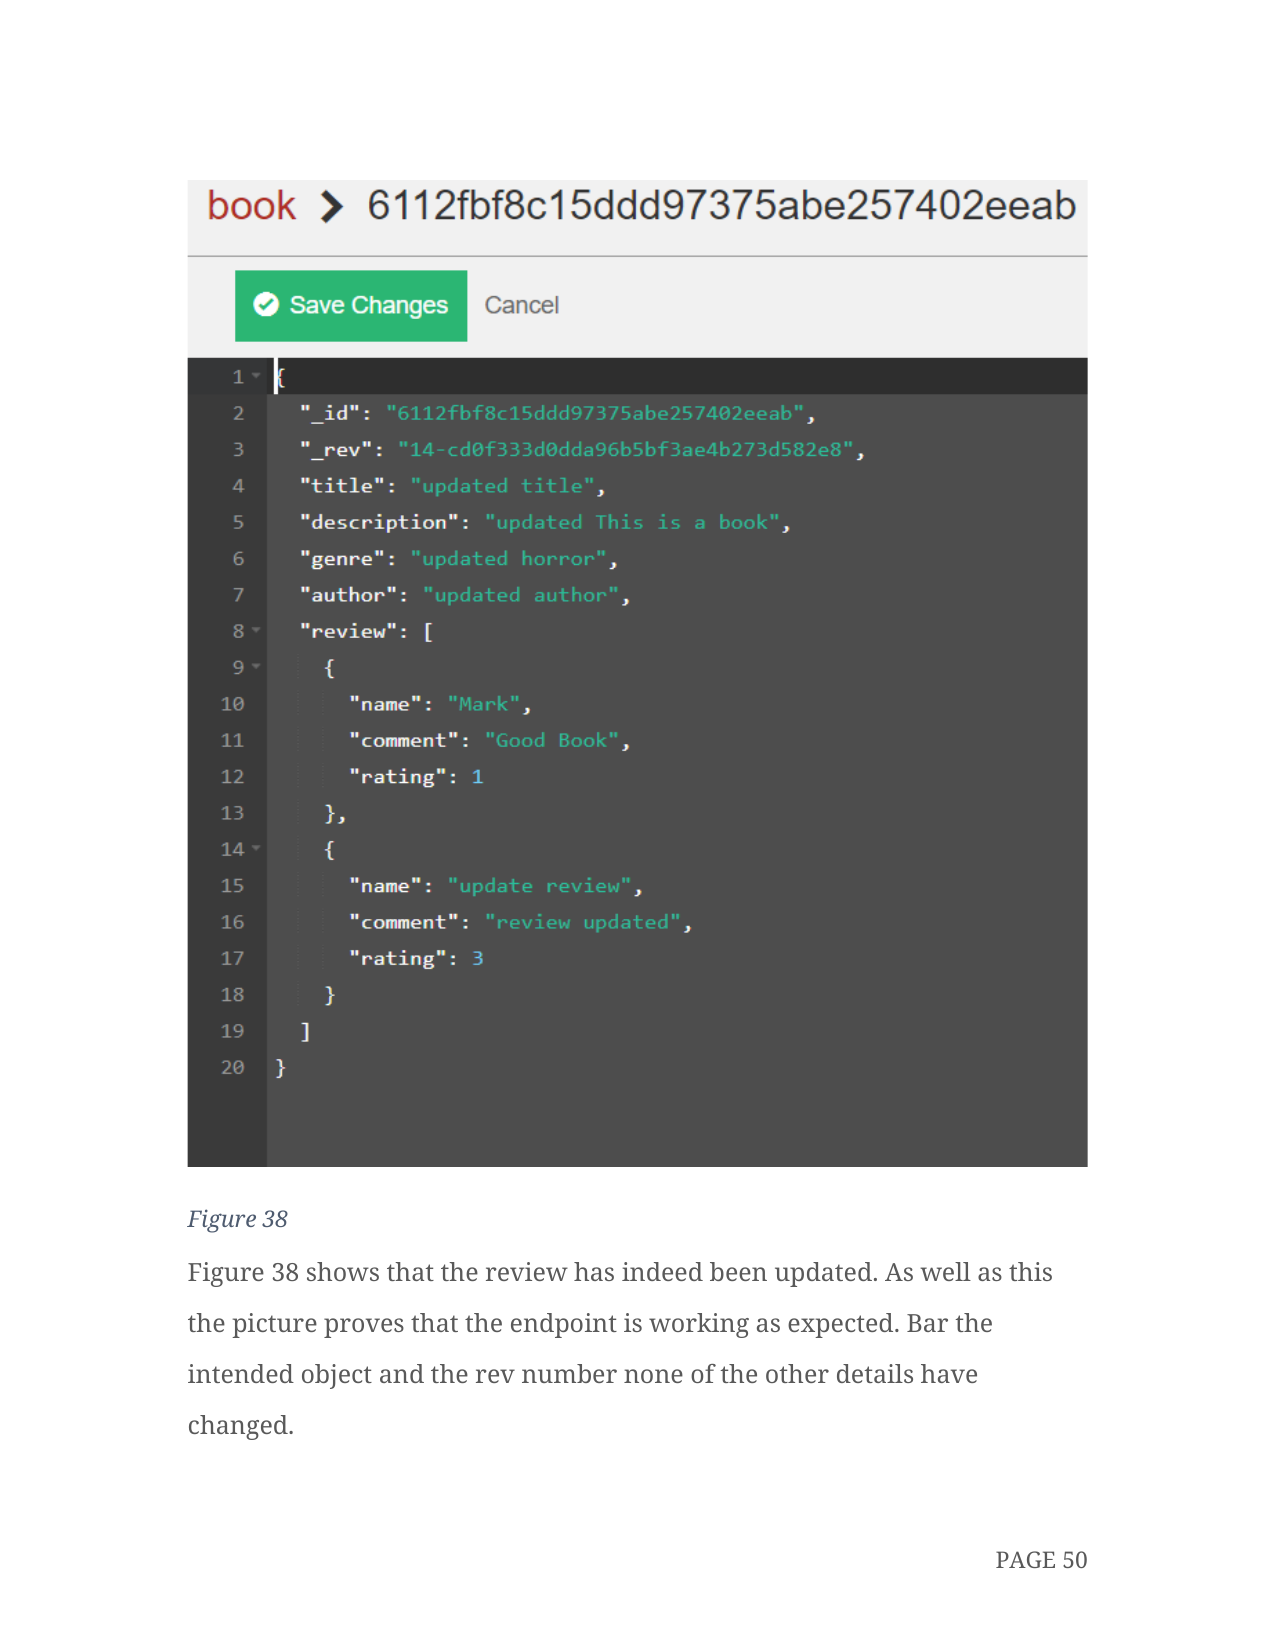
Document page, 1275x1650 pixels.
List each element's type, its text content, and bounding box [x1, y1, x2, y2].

picture [187, 180, 1088, 1167]
text Figure 38 shows that the review has indeed been updated. As well as this the picture proves that the endpoint is working as expected. Bar the intended object and the rev number none of the other details have changed. [187, 1255, 1087, 1442]
